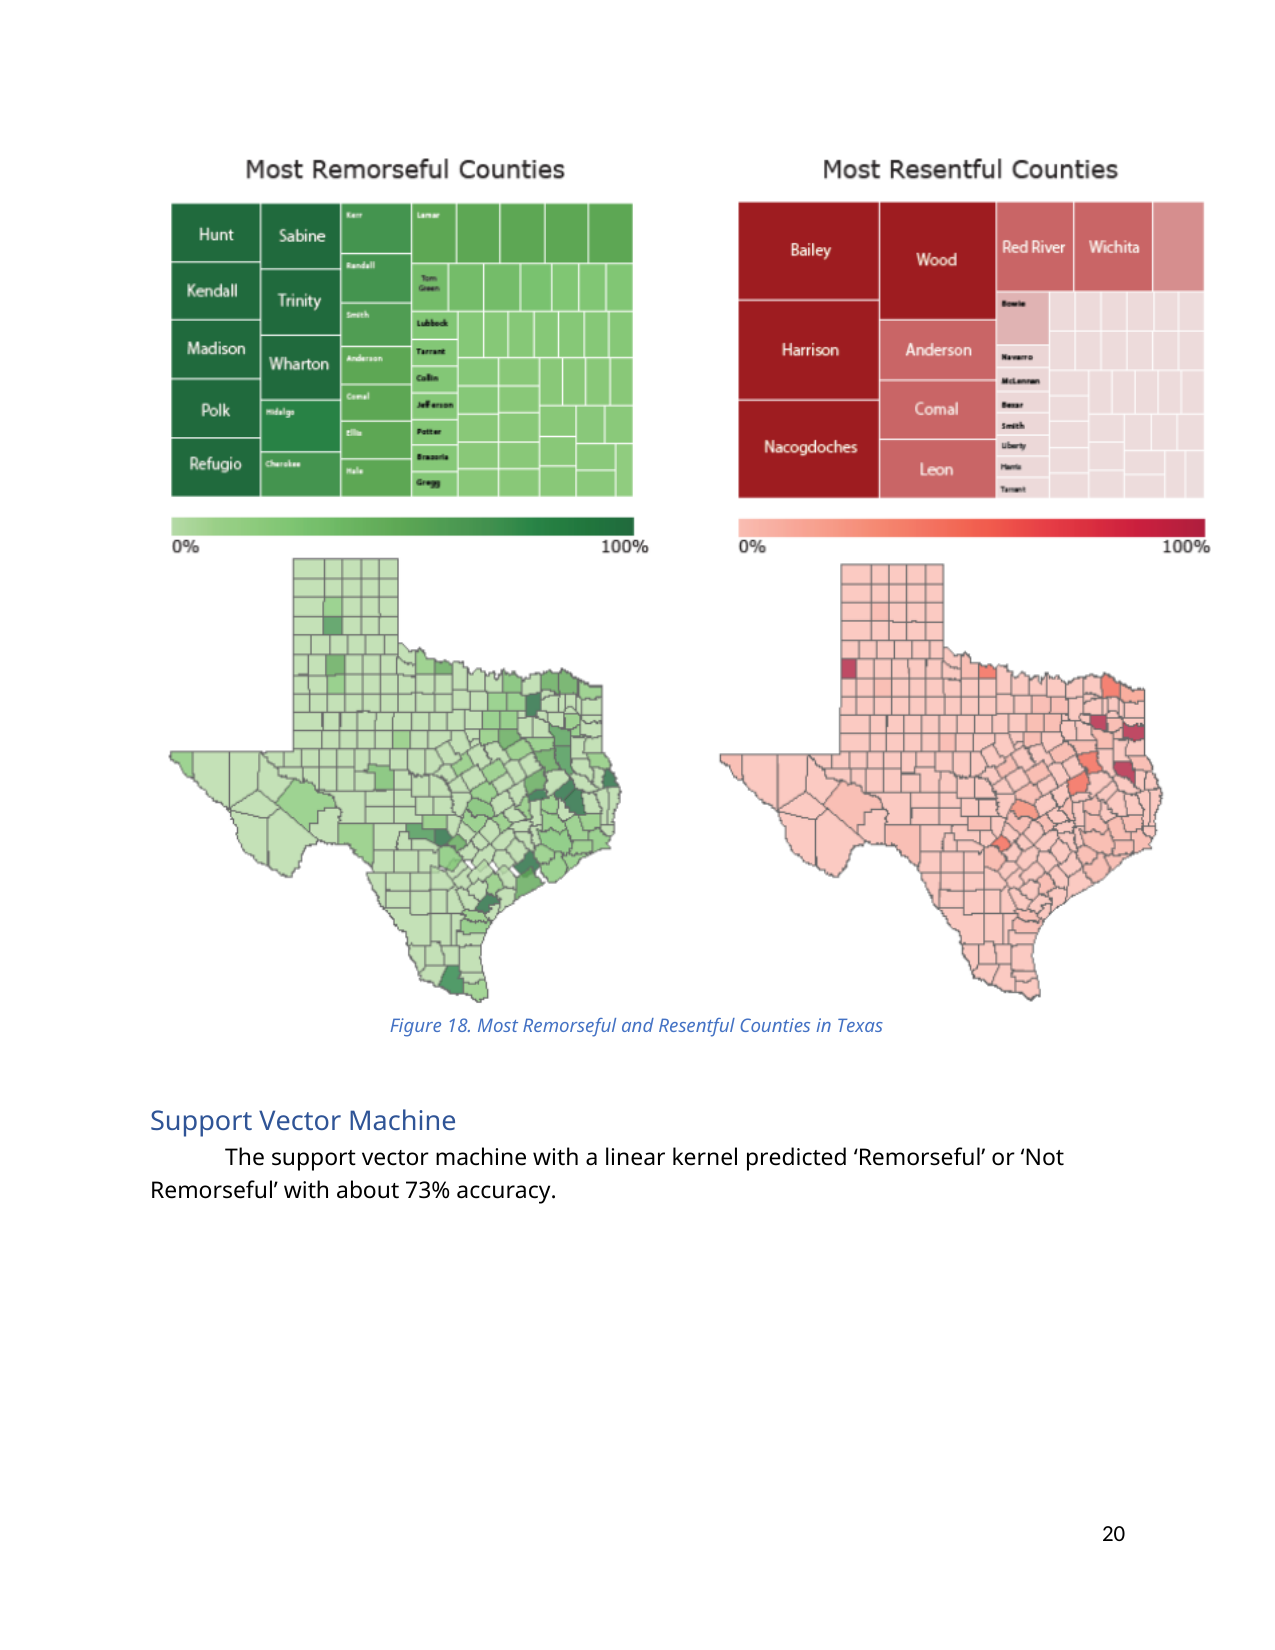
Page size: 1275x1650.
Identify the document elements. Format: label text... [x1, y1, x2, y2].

subtitle Support Vector Machine [150, 1101, 1125, 1138]
text Figure 18. Most Remorseful and Resentful Counties in Texas [150, 1012, 1125, 1037]
text The support vector machine with a linear kernel predicted ‘Remorseful’ or ‘Not Remorseful’ with about 73% accuracy. [150, 1141, 1125, 1206]
